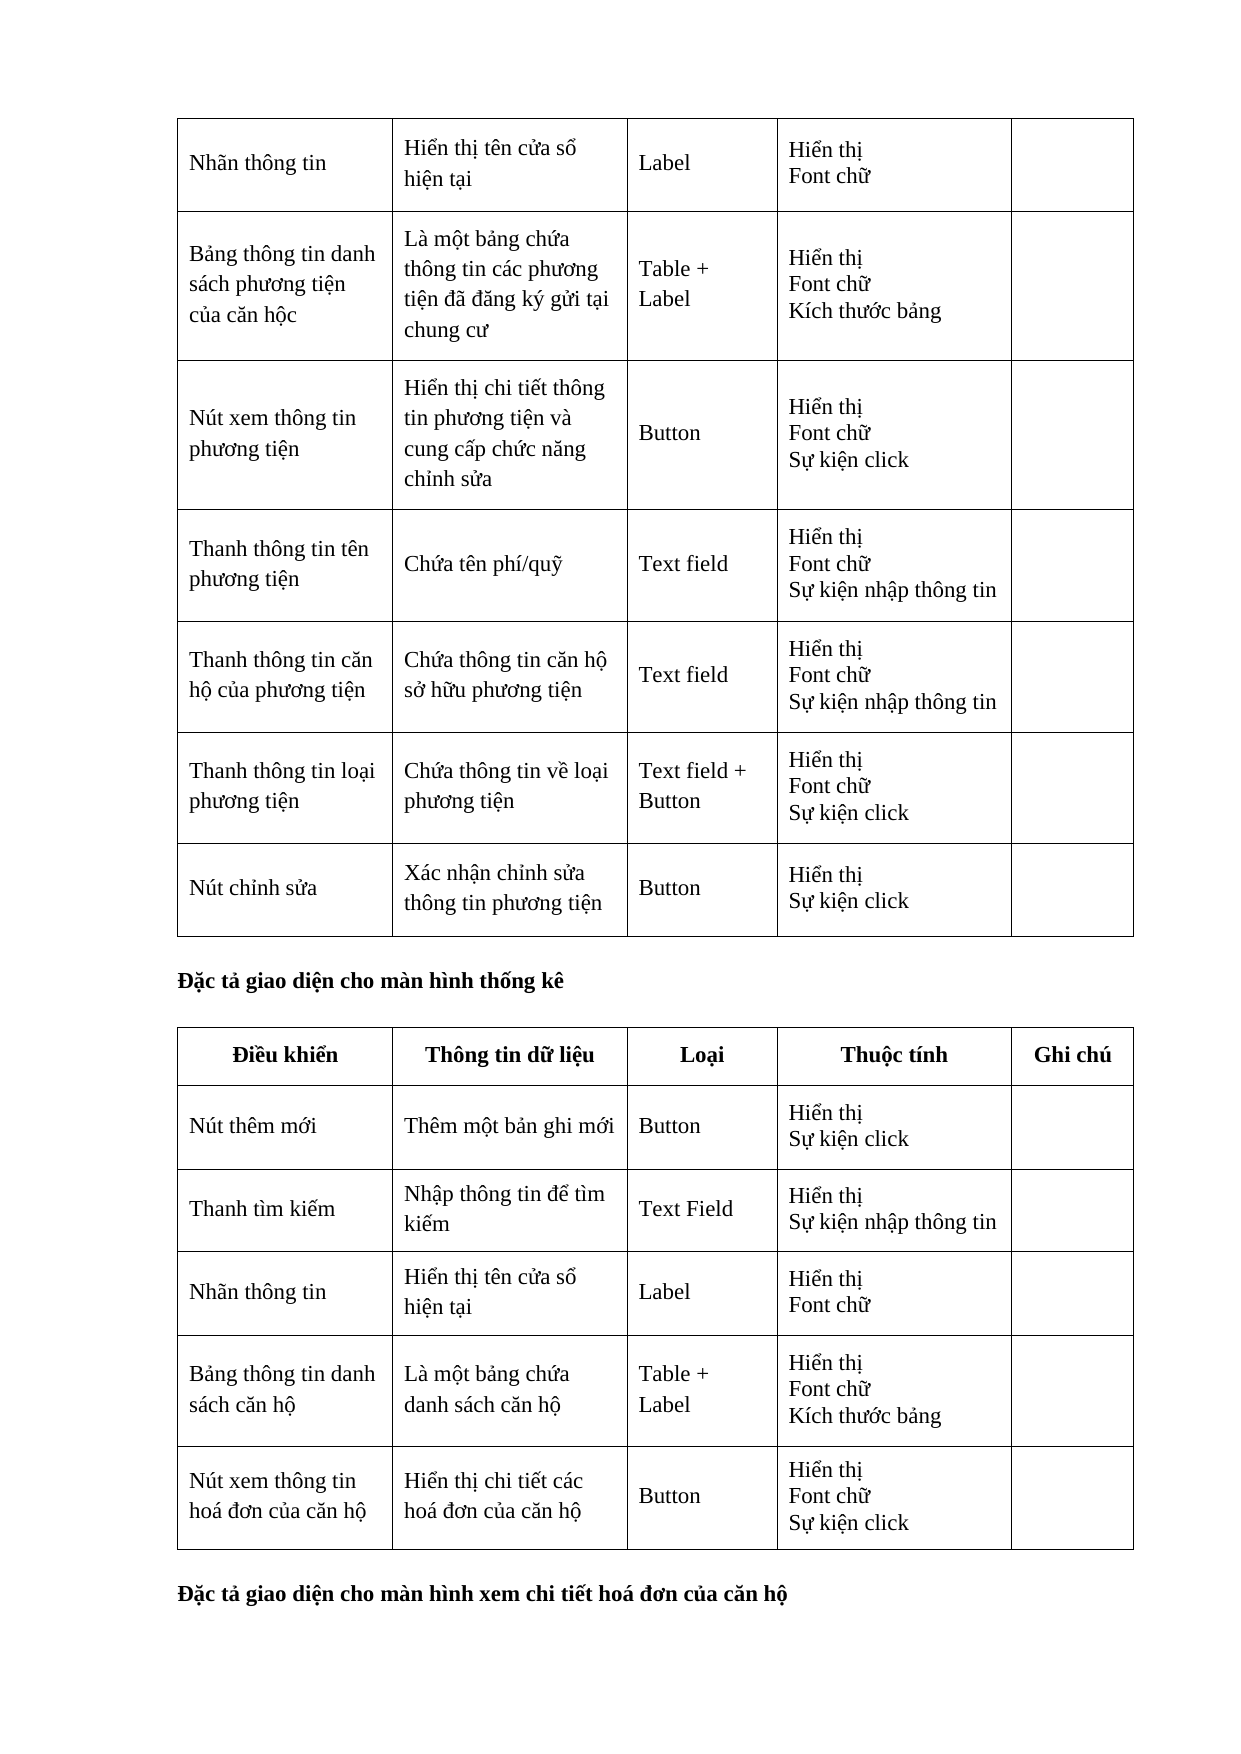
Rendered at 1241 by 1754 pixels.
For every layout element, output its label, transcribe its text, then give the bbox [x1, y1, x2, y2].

table_cell Chứa thông tin căn hộ sở hữu phương tiện [393, 622, 627, 732]
table_cell Button [628, 1086, 777, 1169]
table_cell Hiển thị Sự kiện click [778, 844, 1011, 936]
table_header Thuộc tính [778, 1028, 1011, 1085]
table_cell Button [628, 361, 777, 509]
table_cell Bảng thông tin danh sách phương tiện của căn hộc [178, 212, 392, 360]
table_cell Nút thêm mới [178, 1086, 392, 1169]
table_cell Text Field [628, 1170, 777, 1251]
table_header Thông tin dữ liệu [393, 1028, 627, 1085]
table_cell Chứa thông tin về loại phương tiện [393, 733, 627, 843]
table_header Ghi chú [1012, 1028, 1133, 1085]
table_cell Button [628, 844, 777, 936]
table_cell Text field [628, 622, 777, 732]
table_cell Table + Label [628, 212, 777, 360]
table_cell Là một bảng chứa danh sách căn hộ [393, 1336, 627, 1446]
table_cell [1012, 1086, 1133, 1169]
table_cell [1012, 844, 1133, 936]
table_cell Nút xem thông tin hoá đơn của căn hộ [178, 1447, 392, 1548]
table_cell Text field [628, 510, 777, 621]
text Đặc tả giao diện cho màn hình xem chi tiết hoá đơn của căn hộ [177, 1580, 1134, 1606]
table_cell Thanh tìm kiếm [178, 1170, 392, 1251]
table_cell Label [628, 1252, 777, 1335]
table_cell Nhập thông tin để tìm kiếm [393, 1170, 627, 1251]
table_cell [1012, 1447, 1133, 1548]
table_header Hiển thị tên cửa sổ hiện tại [393, 119, 627, 211]
table_header Hiển thị Font chữ [778, 119, 1011, 211]
text Đặc tả giao diện cho màn hình thống kê [177, 967, 1134, 993]
table_cell Hiển thị Font chữ Sự kiện click [778, 1447, 1011, 1548]
table_header Loại [628, 1028, 777, 1085]
table_cell [1012, 1252, 1133, 1335]
table_cell [1012, 510, 1133, 621]
table_cell Thanh thông tin tên phương tiện [178, 510, 392, 621]
table_cell [1012, 1170, 1133, 1251]
table_cell Hiển thị Font chữ [778, 1252, 1011, 1335]
table_cell Thanh thông tin căn hộ của phương tiện [178, 622, 392, 732]
table_cell [1012, 622, 1133, 732]
table_header Điều khiển [178, 1028, 392, 1085]
table_cell Hiển thị Font chữ Sự kiện nhập thông tin [778, 622, 1011, 732]
table_cell Là một bảng chứa thông tin các phương tiện đã đăng ký gửi tại chung cư [393, 212, 627, 360]
table_header Label [628, 119, 777, 211]
table_cell Hiển thị chi tiết thông tin phương tiện và cung cấp chức năng chỉnh sửa [393, 361, 627, 509]
table_cell Hiển thị Font chữ Sự kiện click [778, 361, 1011, 509]
table_cell Thanh thông tin loại phương tiện [178, 733, 392, 843]
table_cell Hiển thị Font chữ Kích thước bảng [778, 1336, 1011, 1446]
table_cell Nút xem thông tin phương tiện [178, 361, 392, 509]
table_cell [1012, 212, 1133, 360]
table_cell Thêm một bản ghi mới [393, 1086, 627, 1169]
table_cell Chứa tên phí/quỹ [393, 510, 627, 621]
table_cell [1012, 1336, 1133, 1446]
table_cell Bảng thông tin danh sách căn hộ [178, 1336, 392, 1446]
table_cell [1012, 361, 1133, 509]
table_cell Nhãn thông tin [178, 1252, 392, 1335]
table_cell Hiển thị Font chữ Sự kiện click [778, 733, 1011, 843]
table_header [1012, 119, 1133, 211]
table_cell Hiển thị tên cửa sổ hiện tại [393, 1252, 627, 1335]
table_cell Hiển thị chi tiết các hoá đơn của căn hộ [393, 1447, 627, 1548]
table_cell Button [628, 1447, 777, 1548]
table_cell Table + Label [628, 1336, 777, 1446]
table_cell Nút chỉnh sửa [178, 844, 392, 936]
table_cell Hiển thị Font chữ Sự kiện nhập thông tin [778, 510, 1011, 621]
table_cell Hiển thị Sự kiện click [778, 1086, 1011, 1169]
table_cell Hiển thị Font chữ Kích thước bảng [778, 212, 1011, 360]
table_cell Text field + Button [628, 733, 777, 843]
table_header Nhãn thông tin [178, 119, 392, 211]
table_cell Xác nhận chỉnh sửa thông tin phương tiện [393, 844, 627, 936]
table_cell Hiển thị Sự kiện nhập thông tin [778, 1170, 1011, 1251]
table_cell [1012, 733, 1133, 843]
